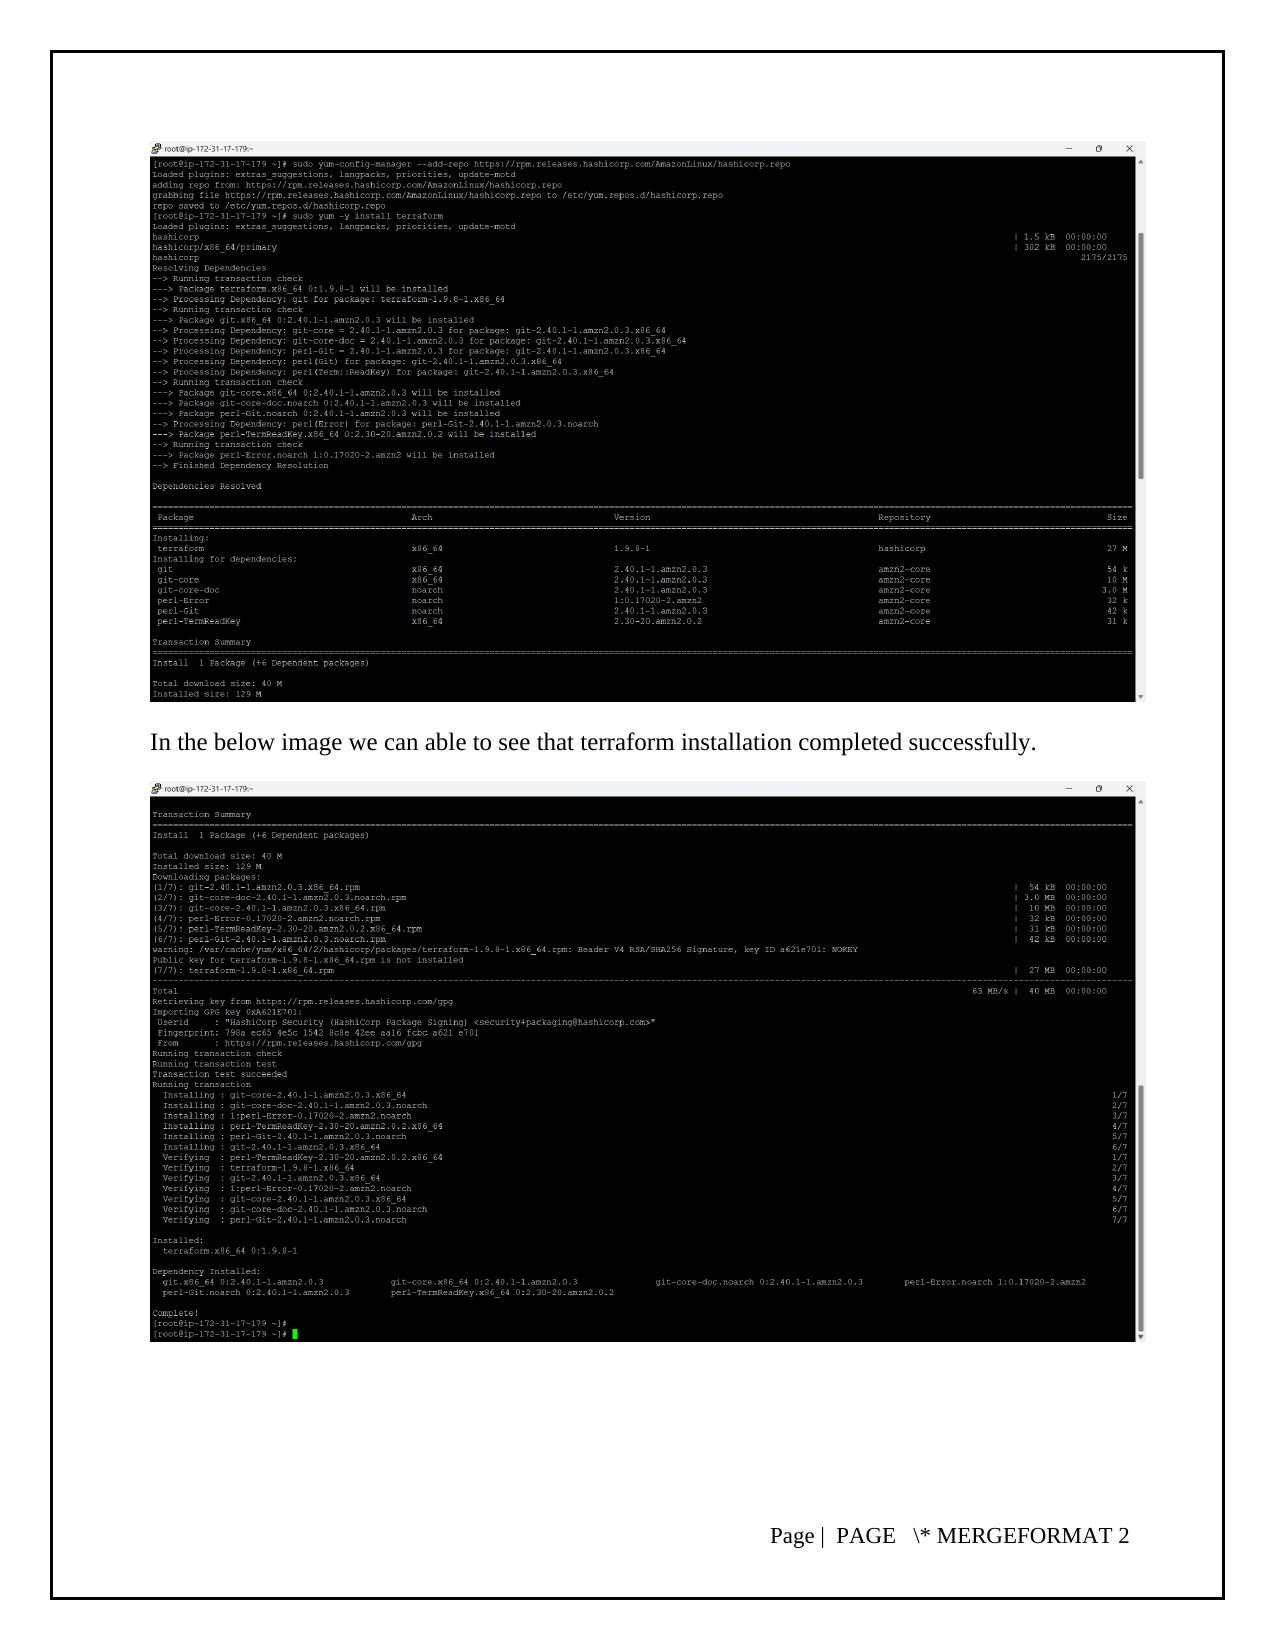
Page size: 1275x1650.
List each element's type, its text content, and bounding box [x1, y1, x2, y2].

picture [150, 141, 1146, 702]
subtitle In the below image we can able to see that terraform installation completed successfully. [150, 727, 1135, 756]
picture [150, 781, 1146, 1342]
